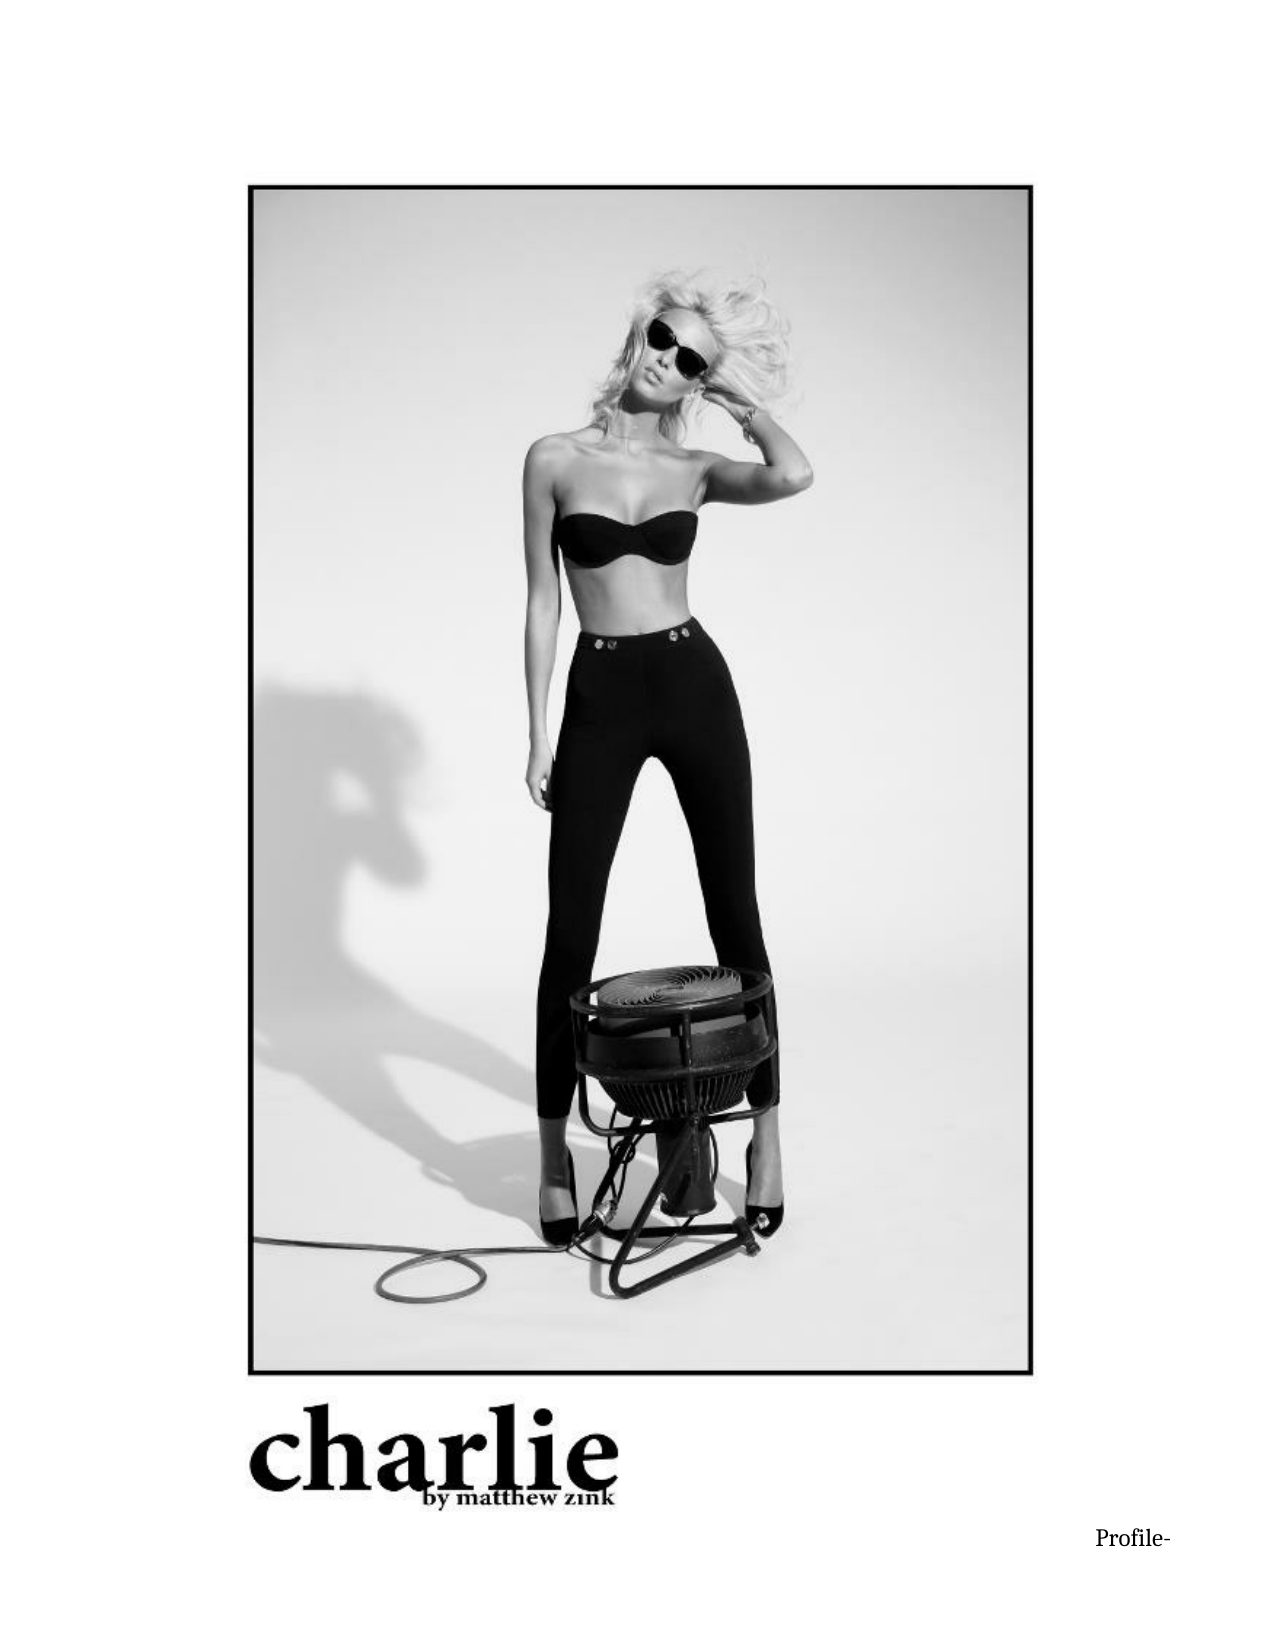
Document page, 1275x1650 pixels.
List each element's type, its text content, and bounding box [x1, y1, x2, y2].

text Profile- [1096, 150, 1275, 1547]
picture [187, 150, 1096, 1547]
